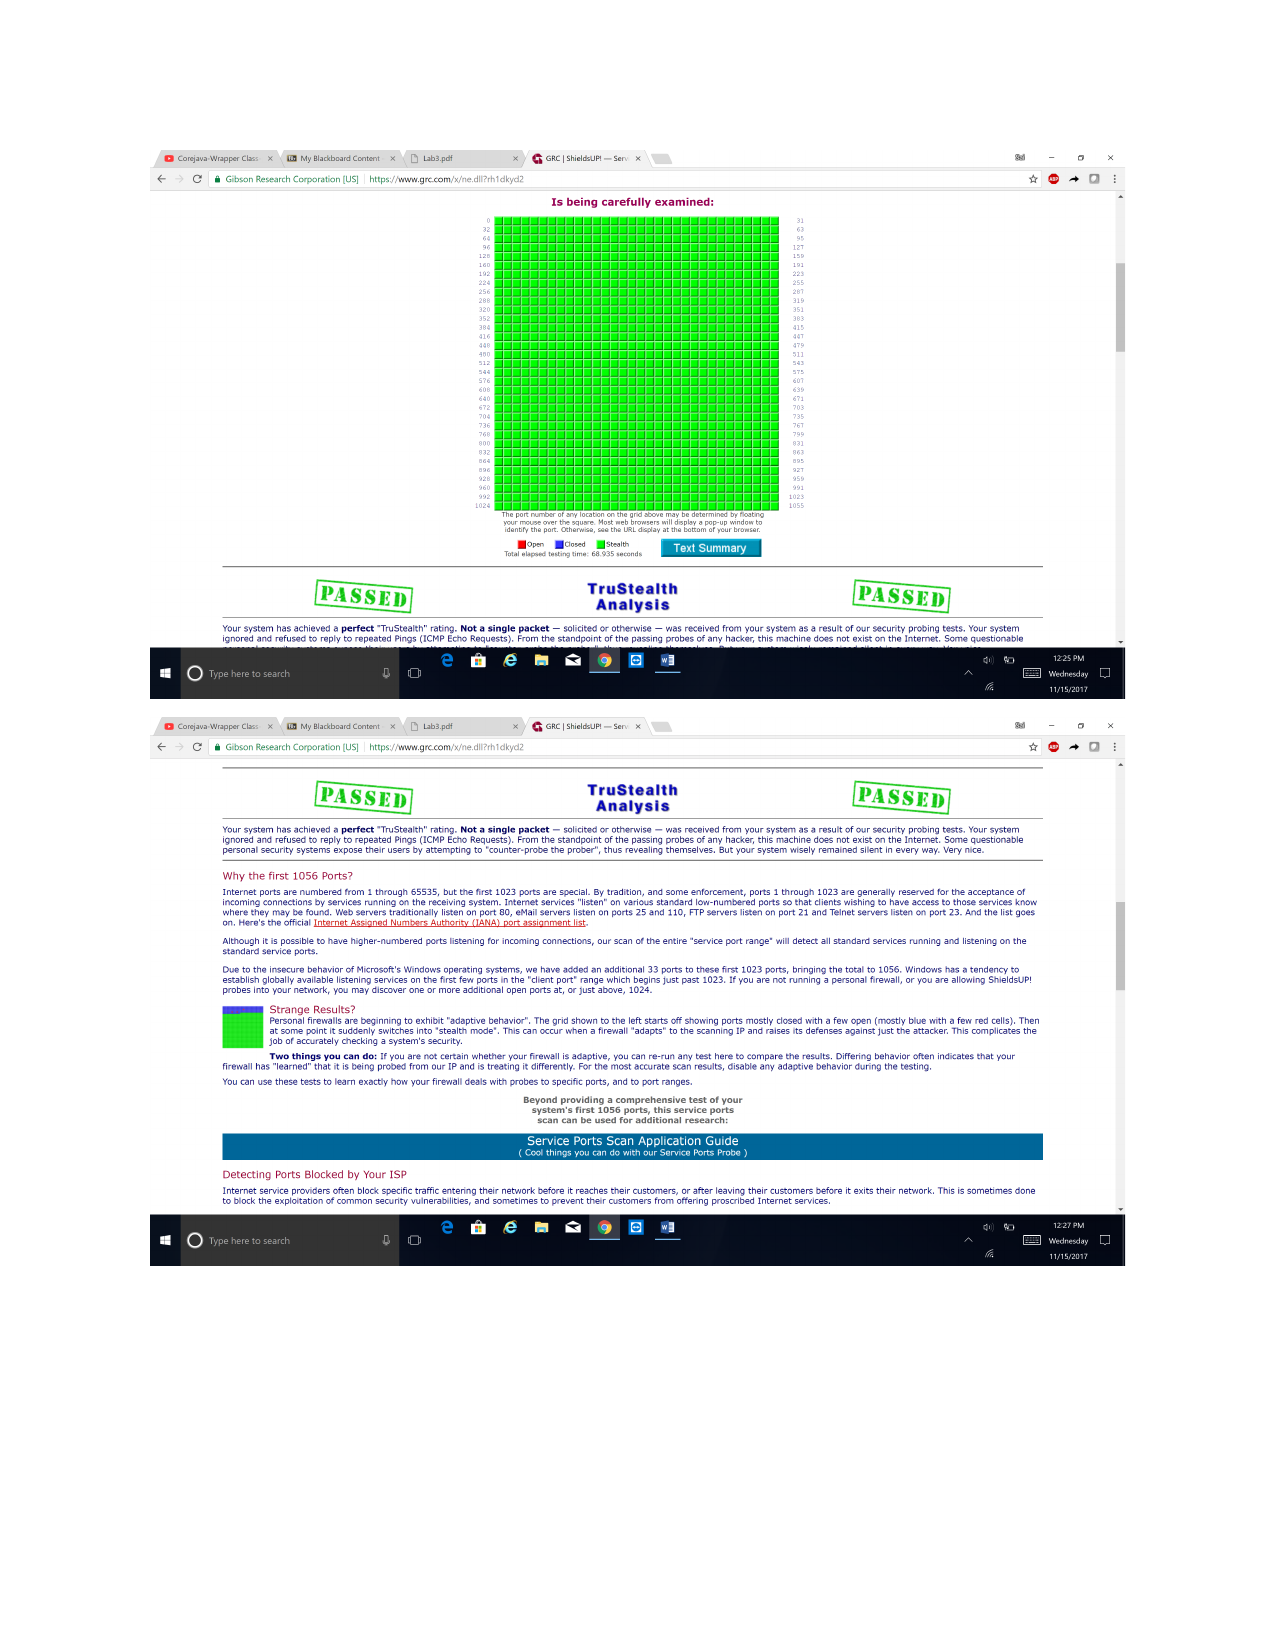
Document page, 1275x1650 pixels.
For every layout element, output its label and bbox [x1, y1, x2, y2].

picture [150, 150, 1125, 699]
picture [150, 717, 1125, 1266]
